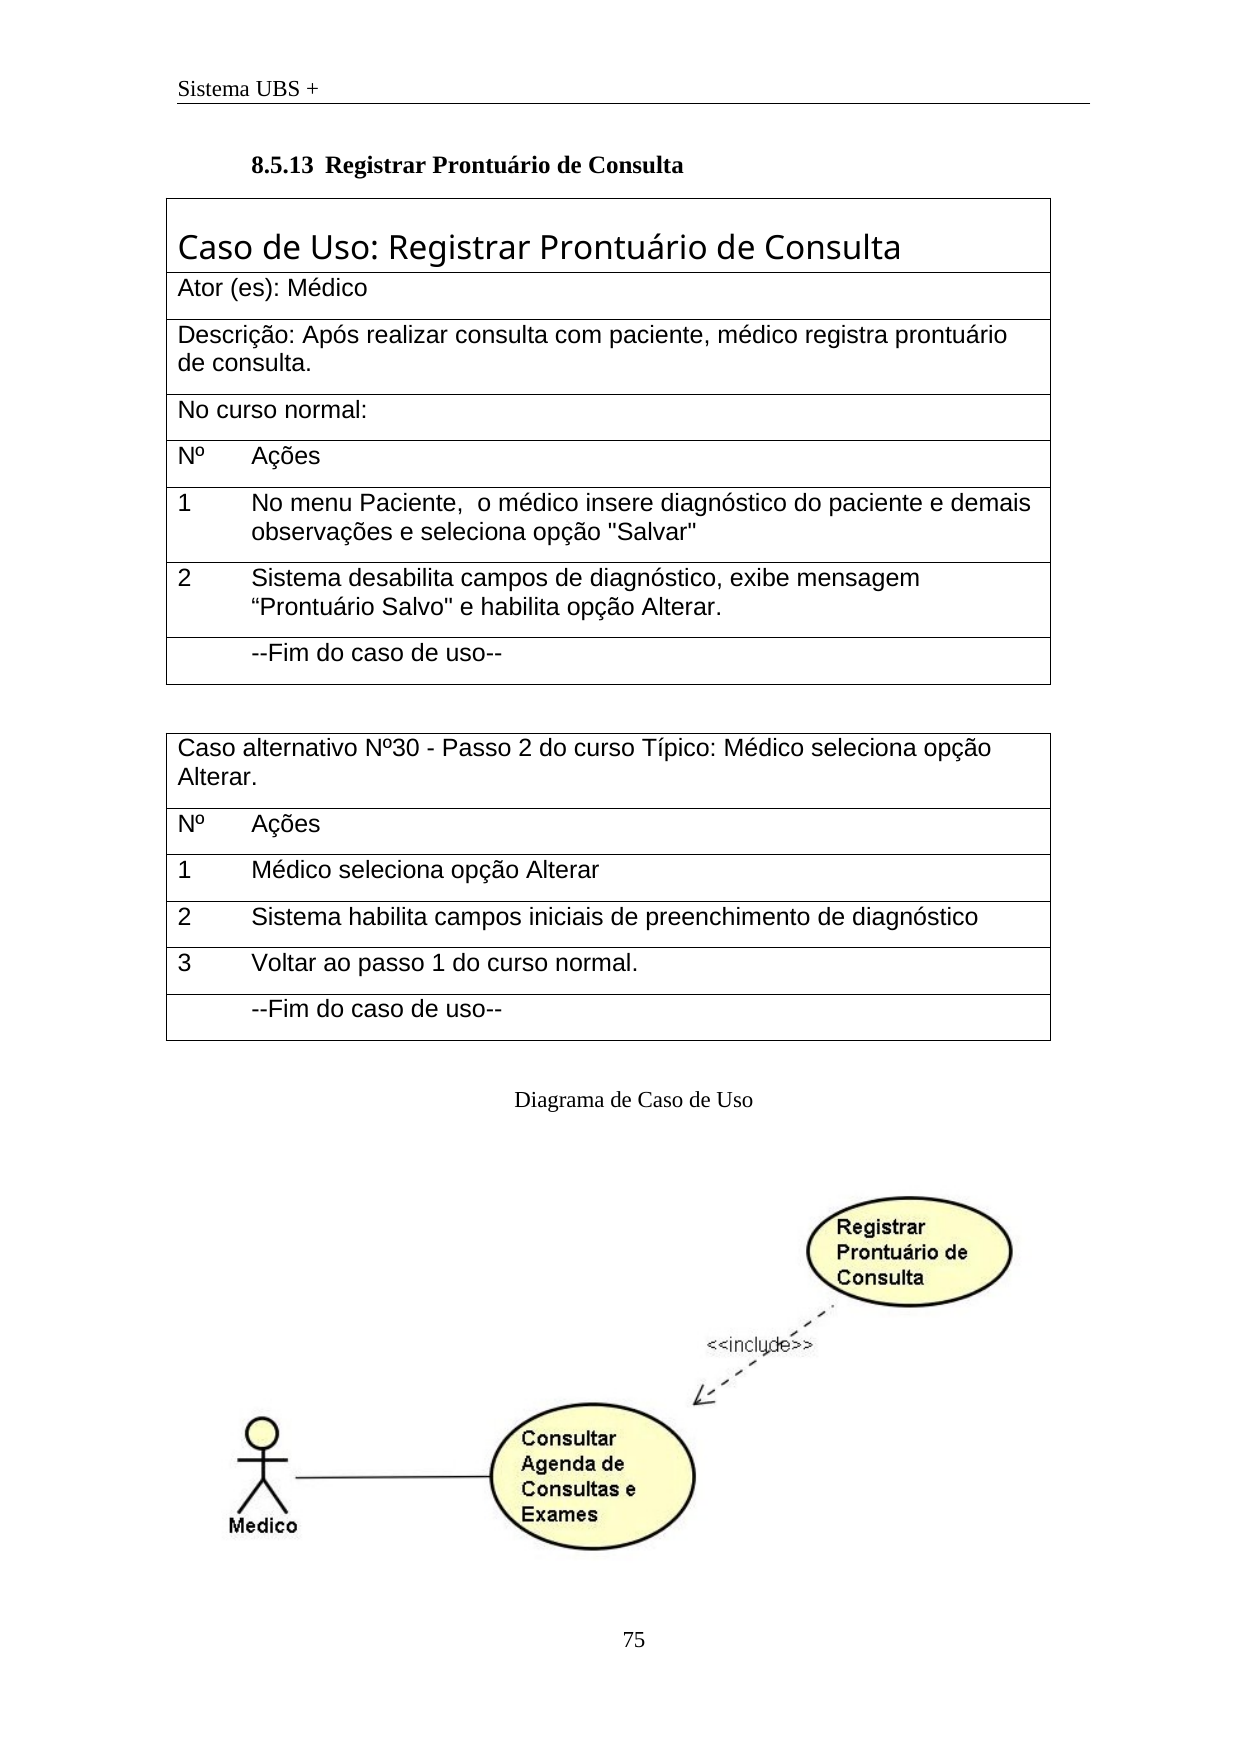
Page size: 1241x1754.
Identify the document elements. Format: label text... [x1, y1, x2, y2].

table_cell Descrição: Após realizar consulta com paciente, médico registra prontuário de consulta. [167, 320, 1050, 394]
table_header Caso de Uso: Registrar Prontuário de Consulta [167, 199, 1050, 272]
table_cell Ator (es): Médico [167, 273, 1050, 319]
table_cell No curso normal: [167, 395, 1050, 440]
table_cell 1 Médico seleciona opção Alterar [167, 855, 1050, 901]
text Diagrama de Caso de Uso [177, 1086, 1090, 1112]
picture [221, 1176, 1047, 1571]
table_cell 2 Sistema habilita campos iniciais de preenchimento de diagnóstico [167, 902, 1050, 947]
table_cell 3 Voltar ao passo 1 do curso normal. [167, 948, 1050, 993]
table_cell 2 Sistema desabilita campos de diagnóstico, exibe mensagem “Prontuário Salvo" e habilita opção Alterar. [167, 563, 1050, 637]
table_cell 1 No menu Paciente, o médico insere diagnóstico do paciente e demais observações e seleciona opção "Salvar" [167, 488, 1050, 562]
table_cell --Fim do caso de uso-- [167, 995, 1050, 1040]
text 8.5.13 Registrar Prontuário de Consulta [177, 150, 1090, 179]
table_cell Nº Ações [167, 809, 1050, 854]
table_cell --Fim do caso de uso-- [167, 638, 1050, 684]
table_header Caso alternativo Nº30 - Passo 2 do curso Típico: Médico seleciona opção Alterar. [167, 734, 1050, 808]
table_cell Nº Ações [167, 441, 1050, 487]
